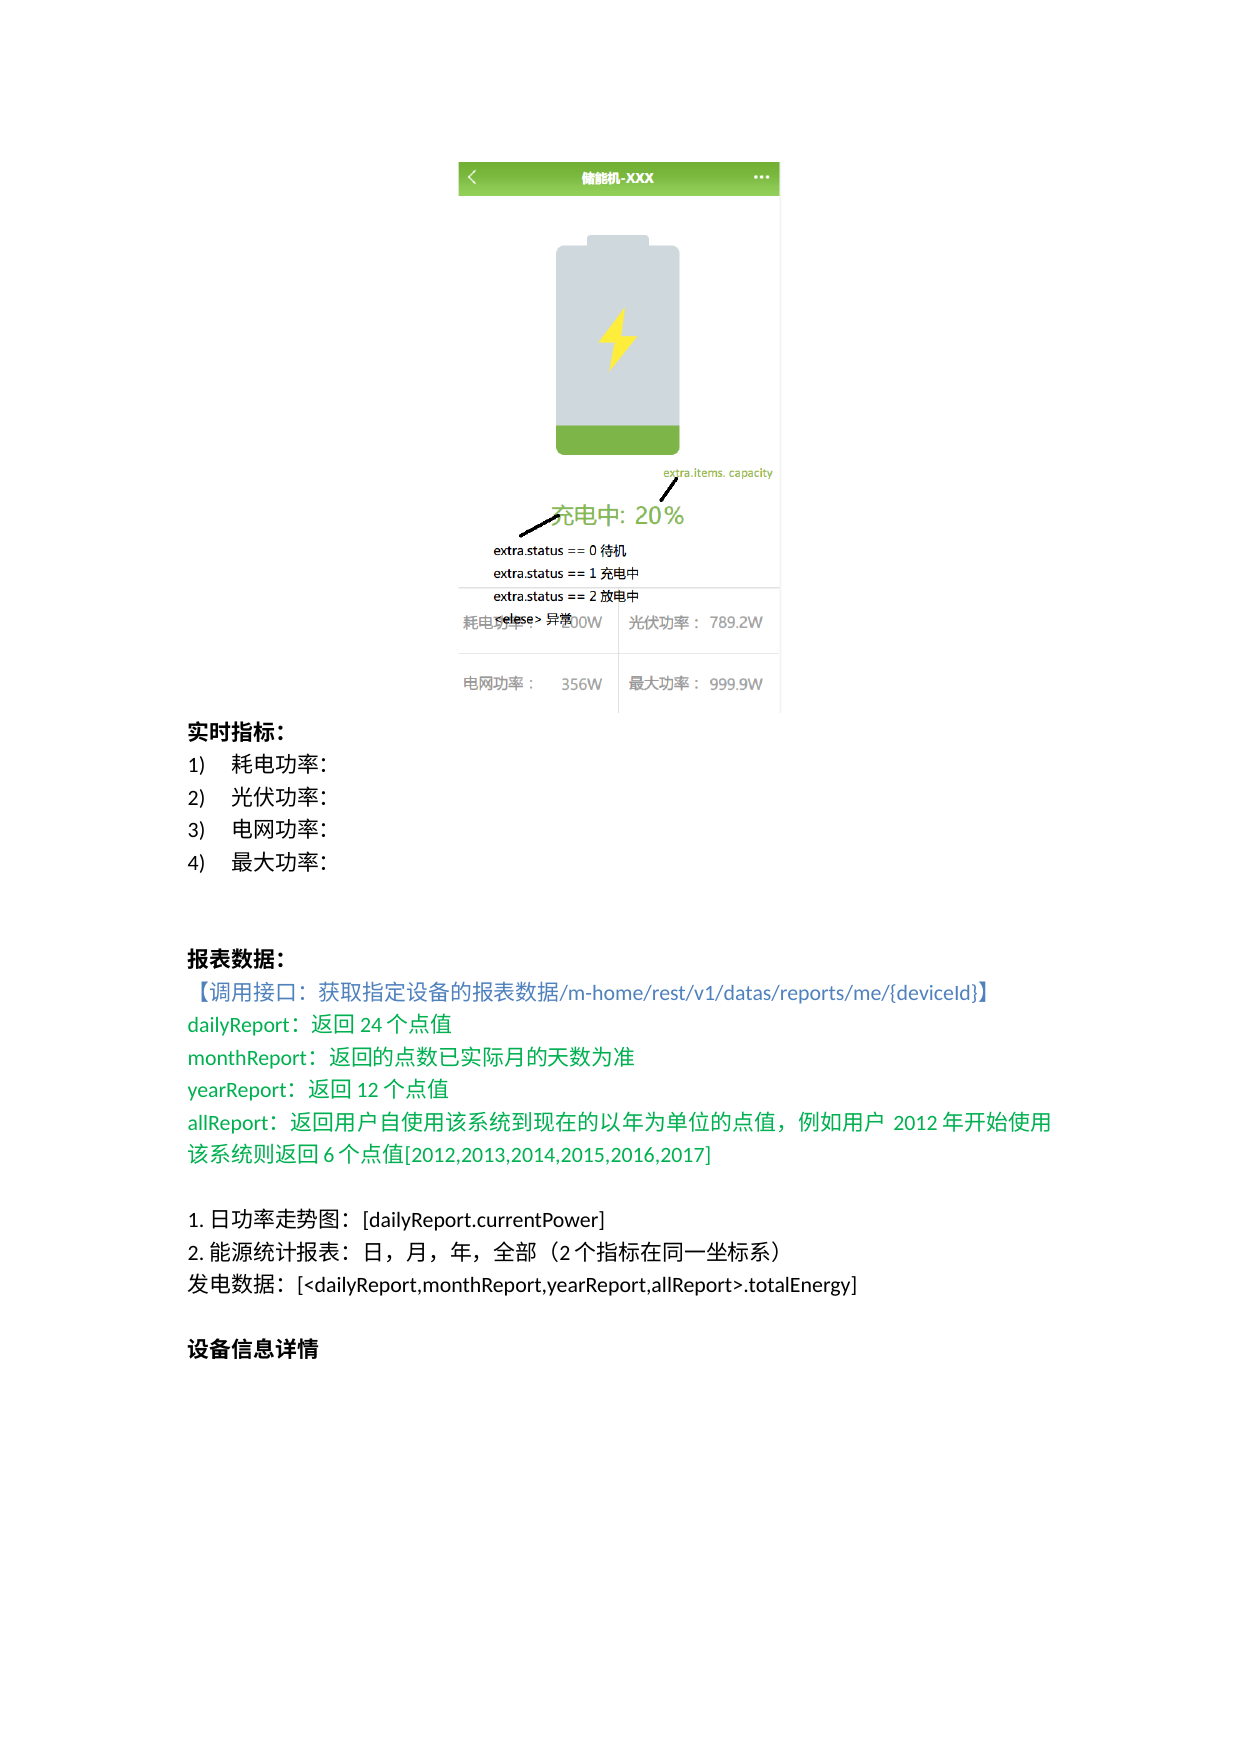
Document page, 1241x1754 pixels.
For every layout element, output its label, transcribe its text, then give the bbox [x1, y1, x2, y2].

text 报表数据： [187, 942, 1053, 974]
text allReport：返回用户自使用该系统到现在的以年为单位的点值，例如用户2012年开始使用该系统则返回6个点值[2012,2013,2014,2015,2016,2017] [187, 1104, 1053, 1169]
text 2. 能源统计报表：日，月，年，全部（2个指标在同一坐标系） [187, 1234, 1053, 1267]
list 最大功率： [187, 844, 1053, 877]
list 电网功率： [187, 812, 1053, 844]
text 实时指标： [187, 714, 1053, 747]
picture [458, 162, 782, 713]
text yearReport：返回12个点值 [187, 1072, 1053, 1104]
text dailyReport：返回24个点值 [187, 1007, 1053, 1039]
text 设备信息详情 [187, 1332, 1053, 1364]
text 发电数据：[<dailyReport,monthReport,yearReport,allReport>.totalEnergy] [187, 1267, 1053, 1299]
text 【调用接口：获取指定设备的报表数据/m-home/rest/v1/datas/reports/me/{deviceId}】 [187, 974, 1053, 1007]
text monthReport：返回的点数已实际月的天数为准 [187, 1039, 1053, 1072]
text 1. 日功率走势图：[dailyReport.currentPower] [187, 1202, 1053, 1234]
list 光伏功率： [187, 779, 1053, 812]
list 耗电功率： [187, 747, 1053, 779]
